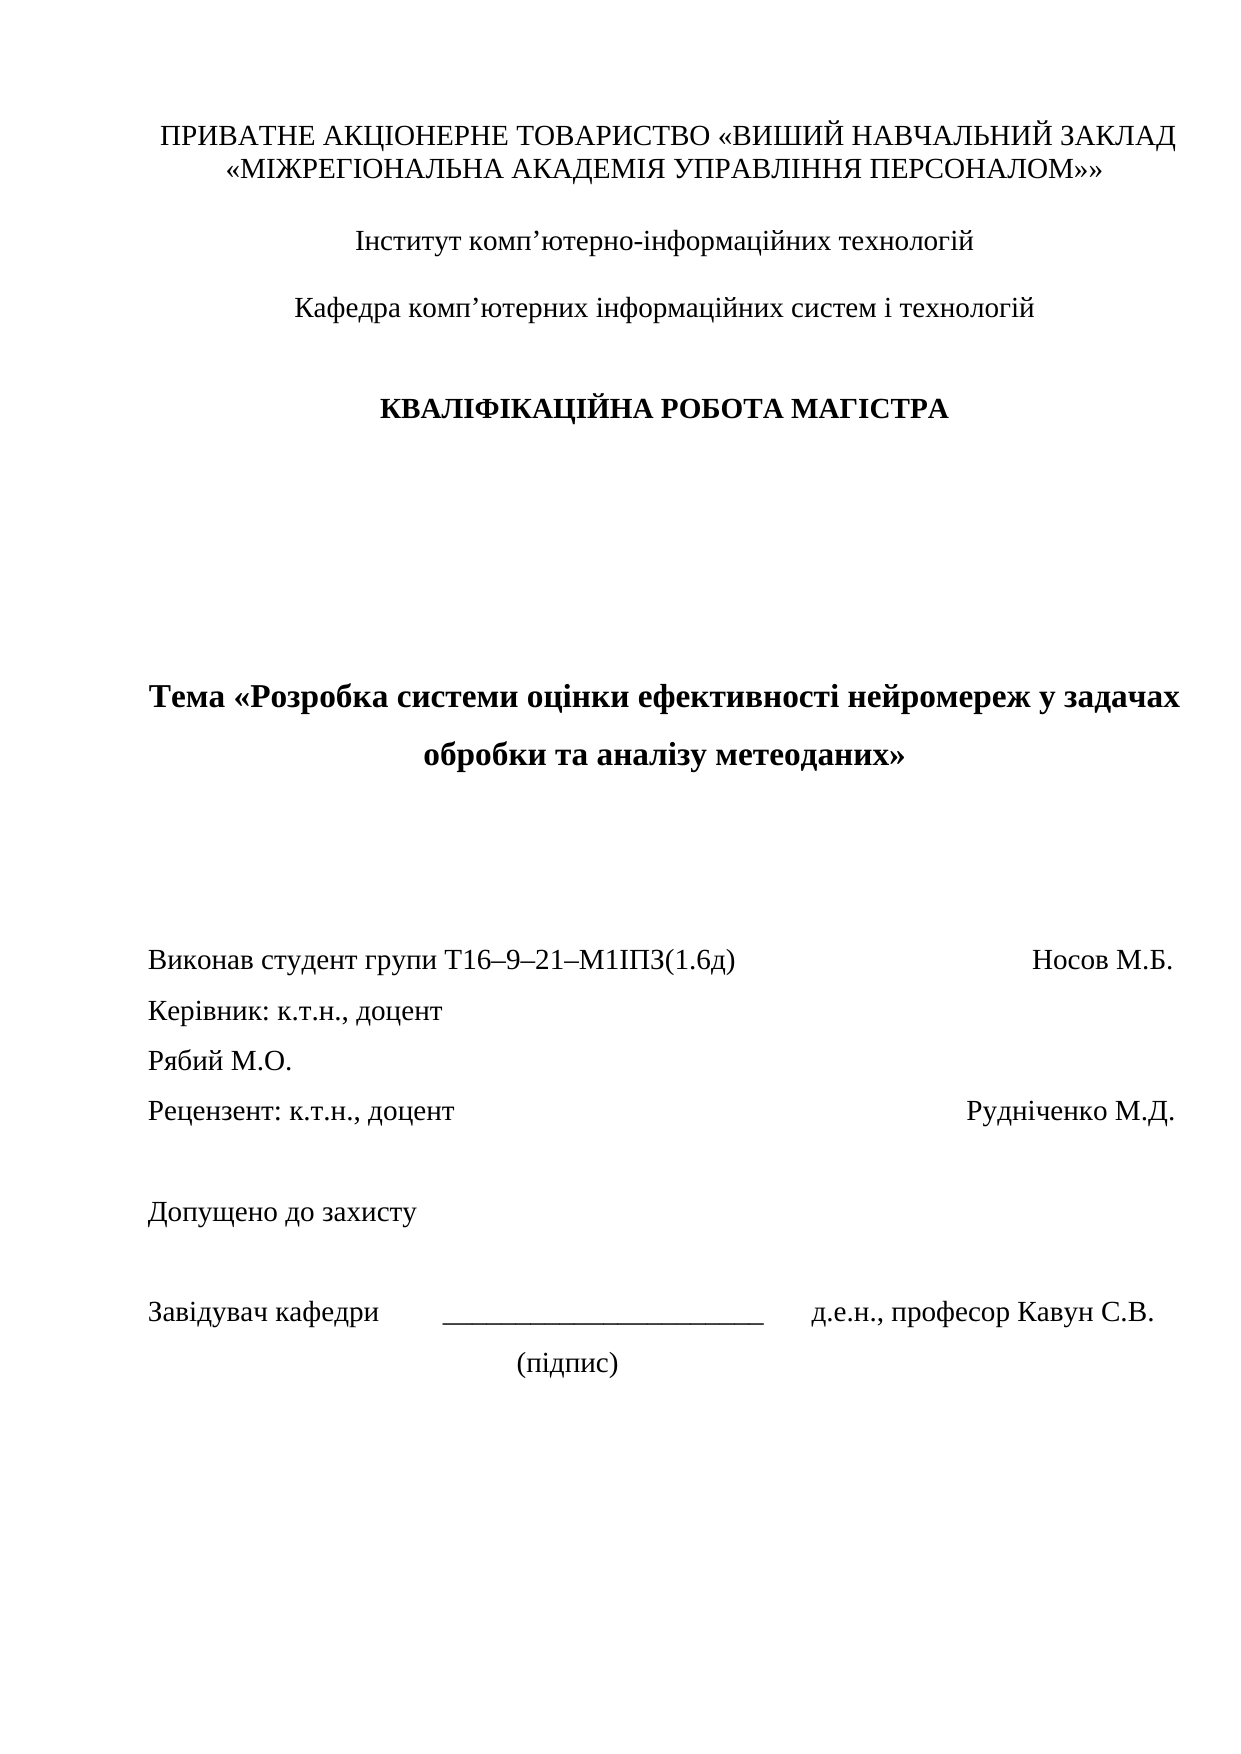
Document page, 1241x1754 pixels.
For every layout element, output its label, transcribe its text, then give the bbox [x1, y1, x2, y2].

text Завідувач кафедри ______________________ д.е.н., професор Кавун С.В. [148, 1294, 1181, 1328]
text ПРИВАТНЕ АКЦІОНЕРНЕ ТОВАРИСТВО «ВИШИЙ НАВЧАЛЬНИЙ ЗАКЛАД [129, 118, 1208, 152]
text КВАЛІФІКАЦІЙНА РОБОТА МАГІСТРА [148, 391, 1181, 425]
text Тема «Розробка системи оцінки ефективності нейромереж у задачах обробки та аналізу метеоданих» [148, 676, 1181, 772]
text Рецензент: к.т.н., доцент Рудніченко М.Д. [148, 1093, 1181, 1127]
text (підпис) [148, 1345, 1181, 1378]
text Інститут комп’ютерно-інформаційних технологій [148, 223, 1181, 257]
text «МІЖРЕГІОНАЛЬНА АКАДЕМІЯ УПРАВЛІННЯ ПЕРСОНАЛОМ»» [148, 152, 1181, 185]
text Допущено до захисту [148, 1194, 1181, 1227]
text Керівник: к.т.н., доцент Рябий М.О. [148, 993, 1181, 1076]
text Виконав студент групи Т16–9–21–М1ІПЗ(1.6д) Носов М.Б. [148, 942, 1181, 976]
text Кафедра комп’ютерних інформаційних систем і технологій [148, 291, 1181, 324]
